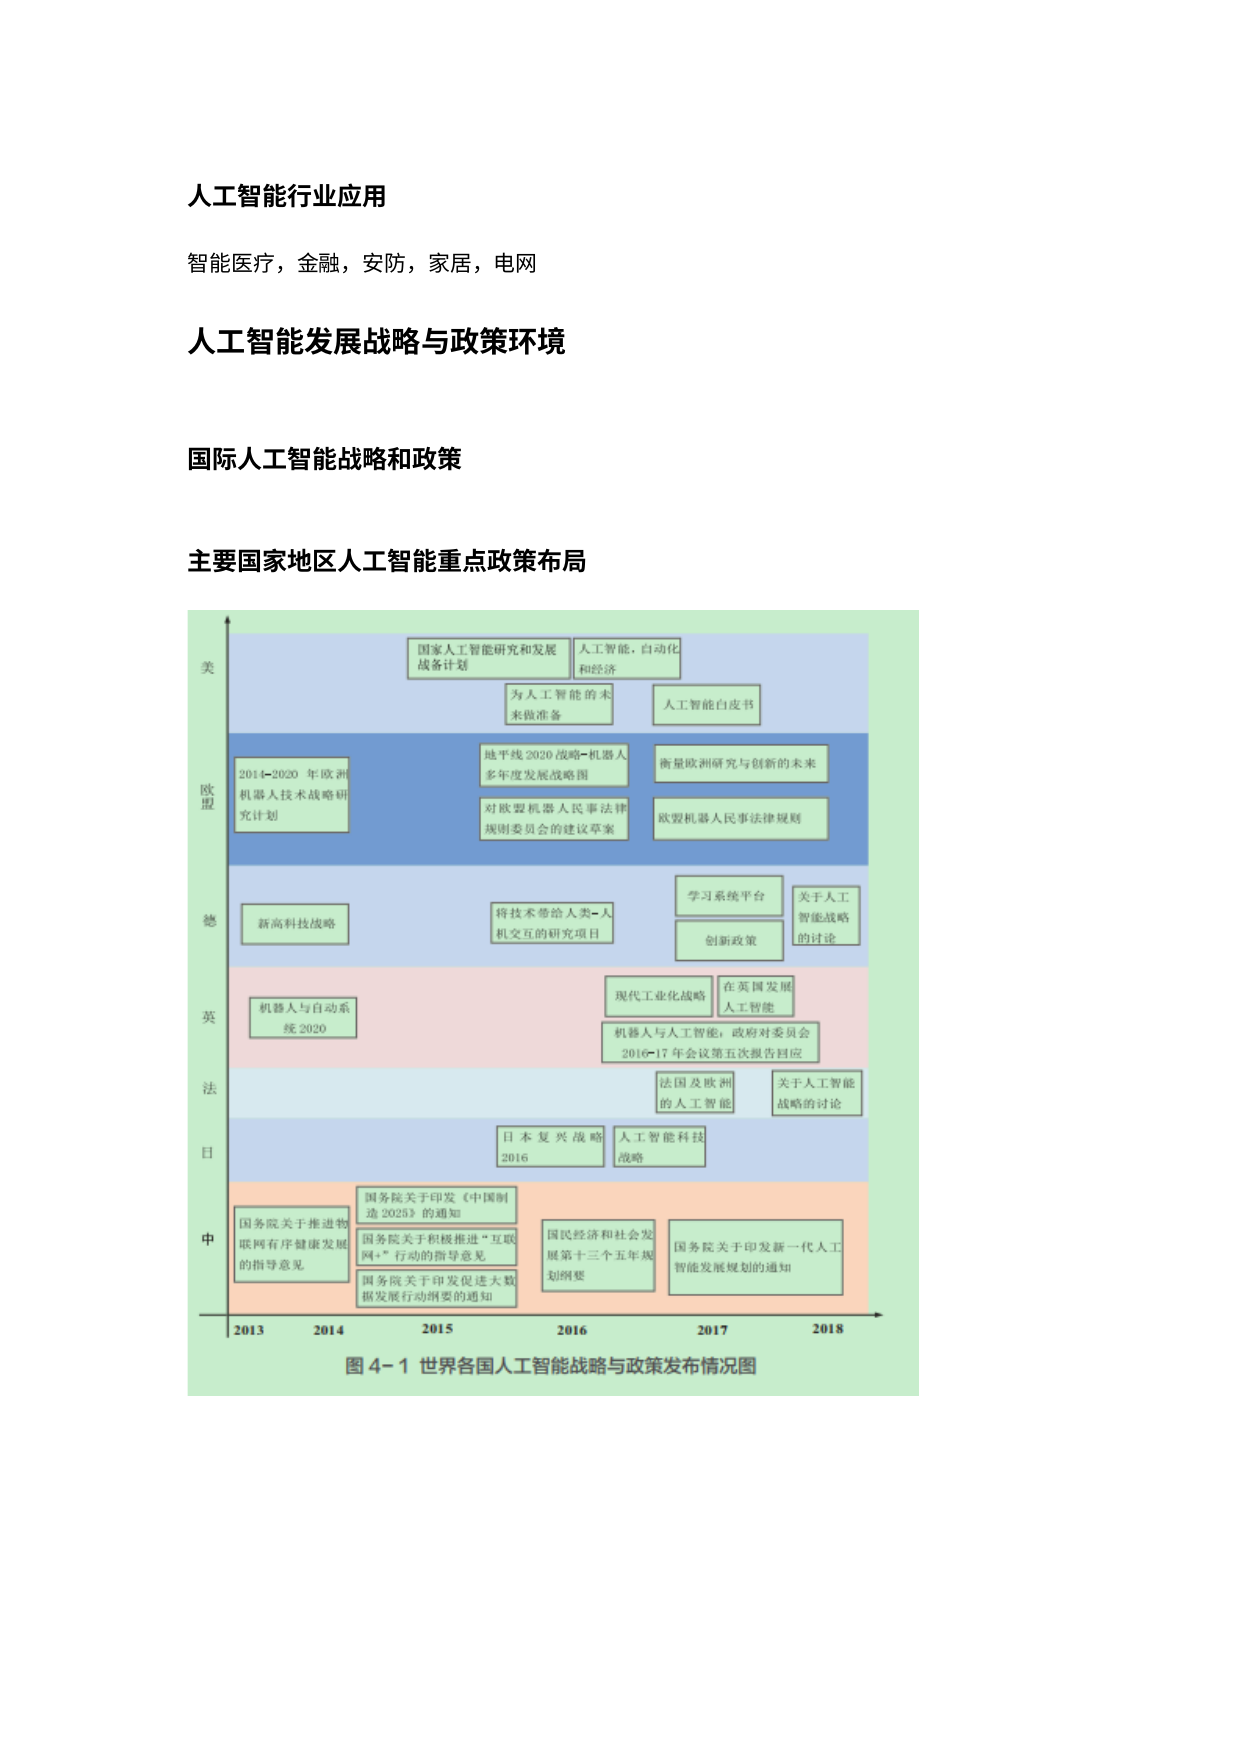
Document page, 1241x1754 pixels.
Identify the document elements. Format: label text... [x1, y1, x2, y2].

subtitle 主要国家地区人工智能重点政策布局 [187, 527, 1053, 592]
subtitle 人工智能发展战略与政策环境 [187, 307, 1053, 372]
picture [187, 610, 919, 1396]
subtitle 国际人工智能战略和政策 [187, 425, 1053, 490]
text 智能医疗，金融，安防，家居，电网 [187, 245, 1053, 278]
subtitle 人工智能行业应用 [187, 162, 1053, 227]
